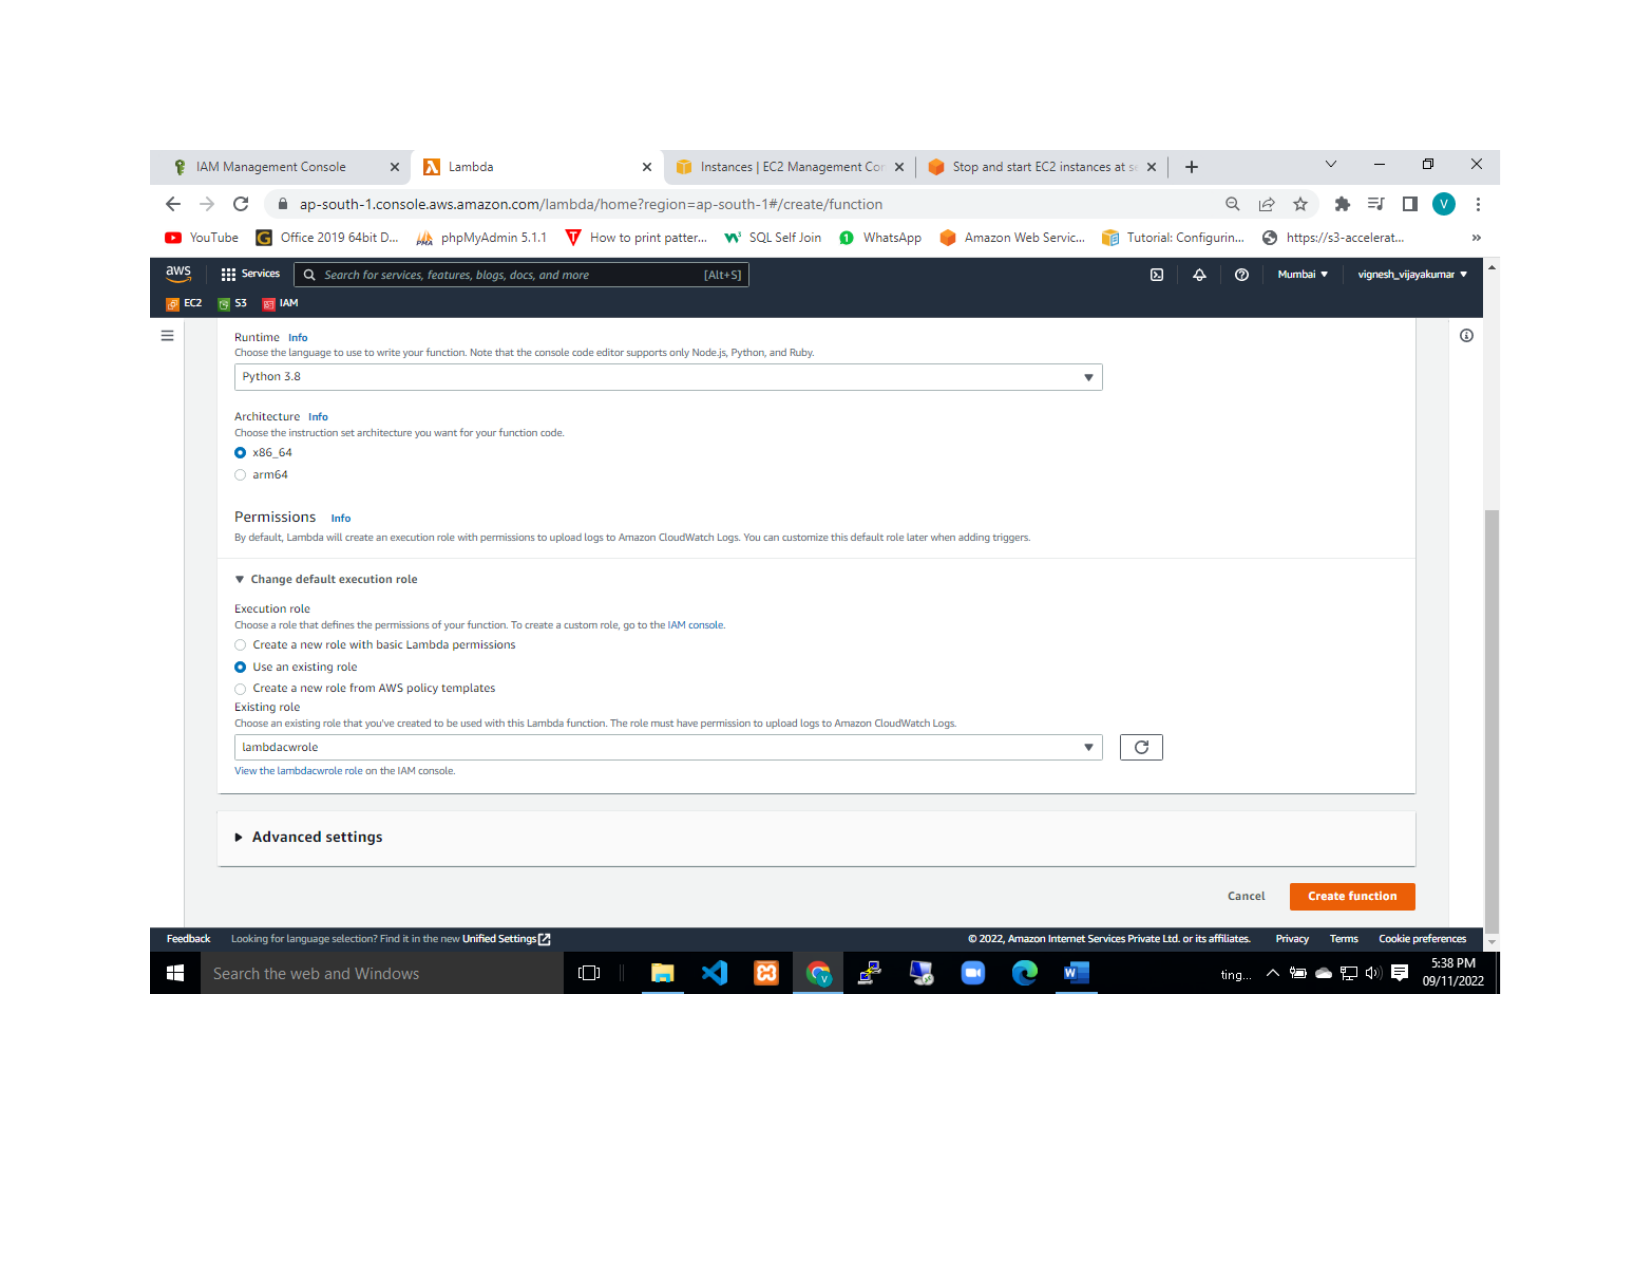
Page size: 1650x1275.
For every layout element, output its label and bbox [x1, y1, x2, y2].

picture [150, 150, 1500, 994]
